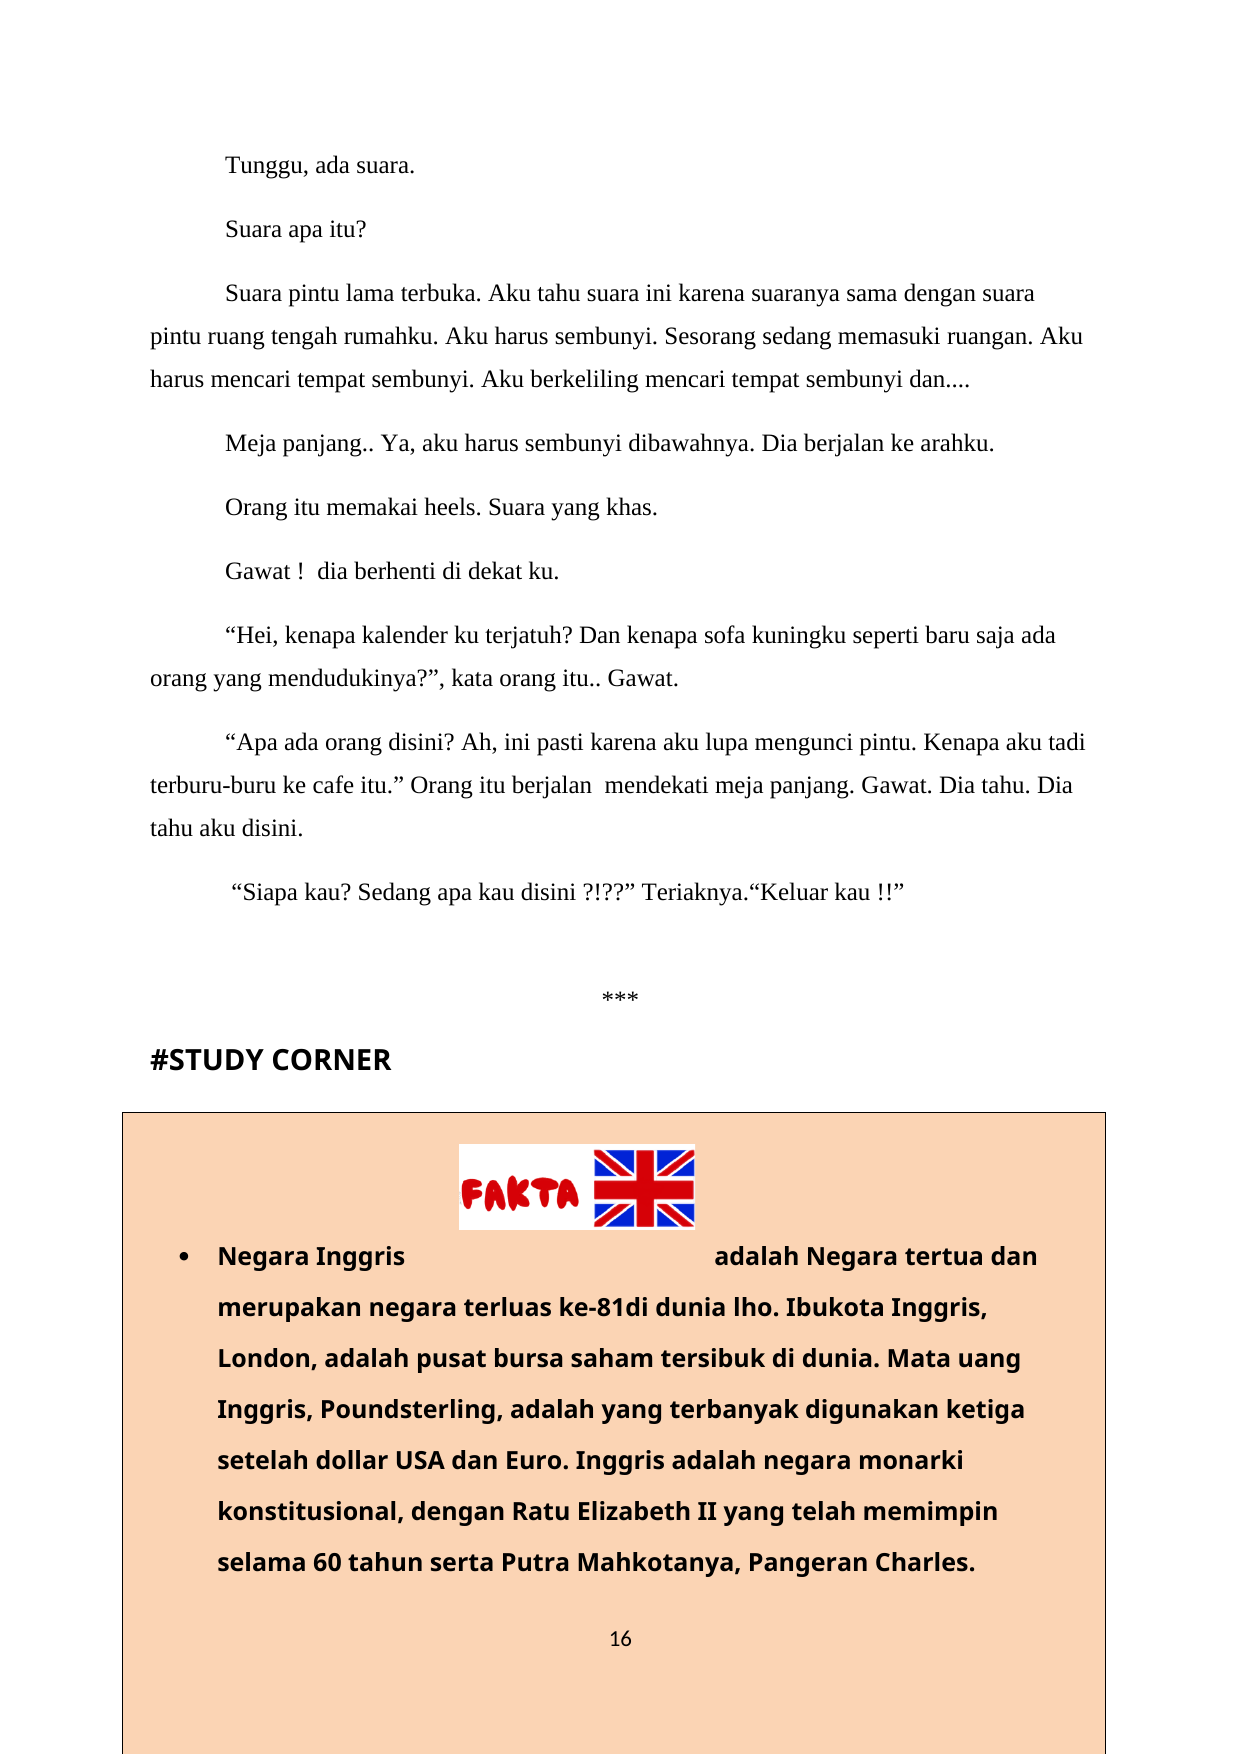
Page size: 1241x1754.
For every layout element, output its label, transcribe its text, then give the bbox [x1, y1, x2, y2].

text Suara apa itu? [150, 214, 1090, 243]
text Orang itu memakai heels. Suara yang khas. [150, 492, 1090, 521]
text Suara pintu lama terbuka. Aku tahu suara ini karena suaranya sama dengan suara pintu ruang tengah rumahku. Aku harus sembunyi. Sesorang sedang memasuki ruangan. Aku harus mencari tempat sembunyi. Aku berkeliling mencari tempat sembunyi dan.... [150, 278, 1090, 393]
text Tunggu, ada suara. [150, 150, 1090, 179]
text Meja panjang.. Ya, aku harus sembunyi dibawahnya. Dia berjalan ke arahku. [150, 428, 1090, 457]
text “Apa ada orang disini? Ah, ini pasti karena aku lupa mengunci pintu. Kenapa aku tadi terburu-buru ke cafe itu.” Orang itu berjalan mendekati meja panjang. Gawat. Dia tahu. Dia tahu aku disini. [150, 727, 1090, 842]
text #STUDY CORNER [150, 1039, 1090, 1078]
list Negara Inggris adalah Negara tertua dan merupakan negara terluas ke-81di dunia lho. Ibukota Inggris, London, adalah pusat bursa saham tersibuk di dunia. Mata uang Inggris, Poundsterling, adalah yang terbanyak digunakan ketiga setelah dollar USA dan Euro. Inggris adalah negara monarki konstitusional, dengan Ratu Elizabeth II yang telah memimpin selama 60 tahun serta Putra Mahkotanya, Pangeran Charles. [179, 1238, 1090, 1578]
text “Siapa kau? Sedang apa kau disini ?!??” Teriaknya.“Keluar kau !!” [150, 877, 1090, 906]
text Gawat ! dia berhenti di dekat ku. [150, 556, 1090, 585]
text *** [150, 985, 1090, 1014]
text “Hei, kenapa kalender ku terjatuh? Dan kenapa sofa kuningku seperti baru saja ada orang yang mendudukinya?”, kata orang itu.. Gawat. [150, 620, 1090, 692]
picture [457, 1144, 699, 1233]
